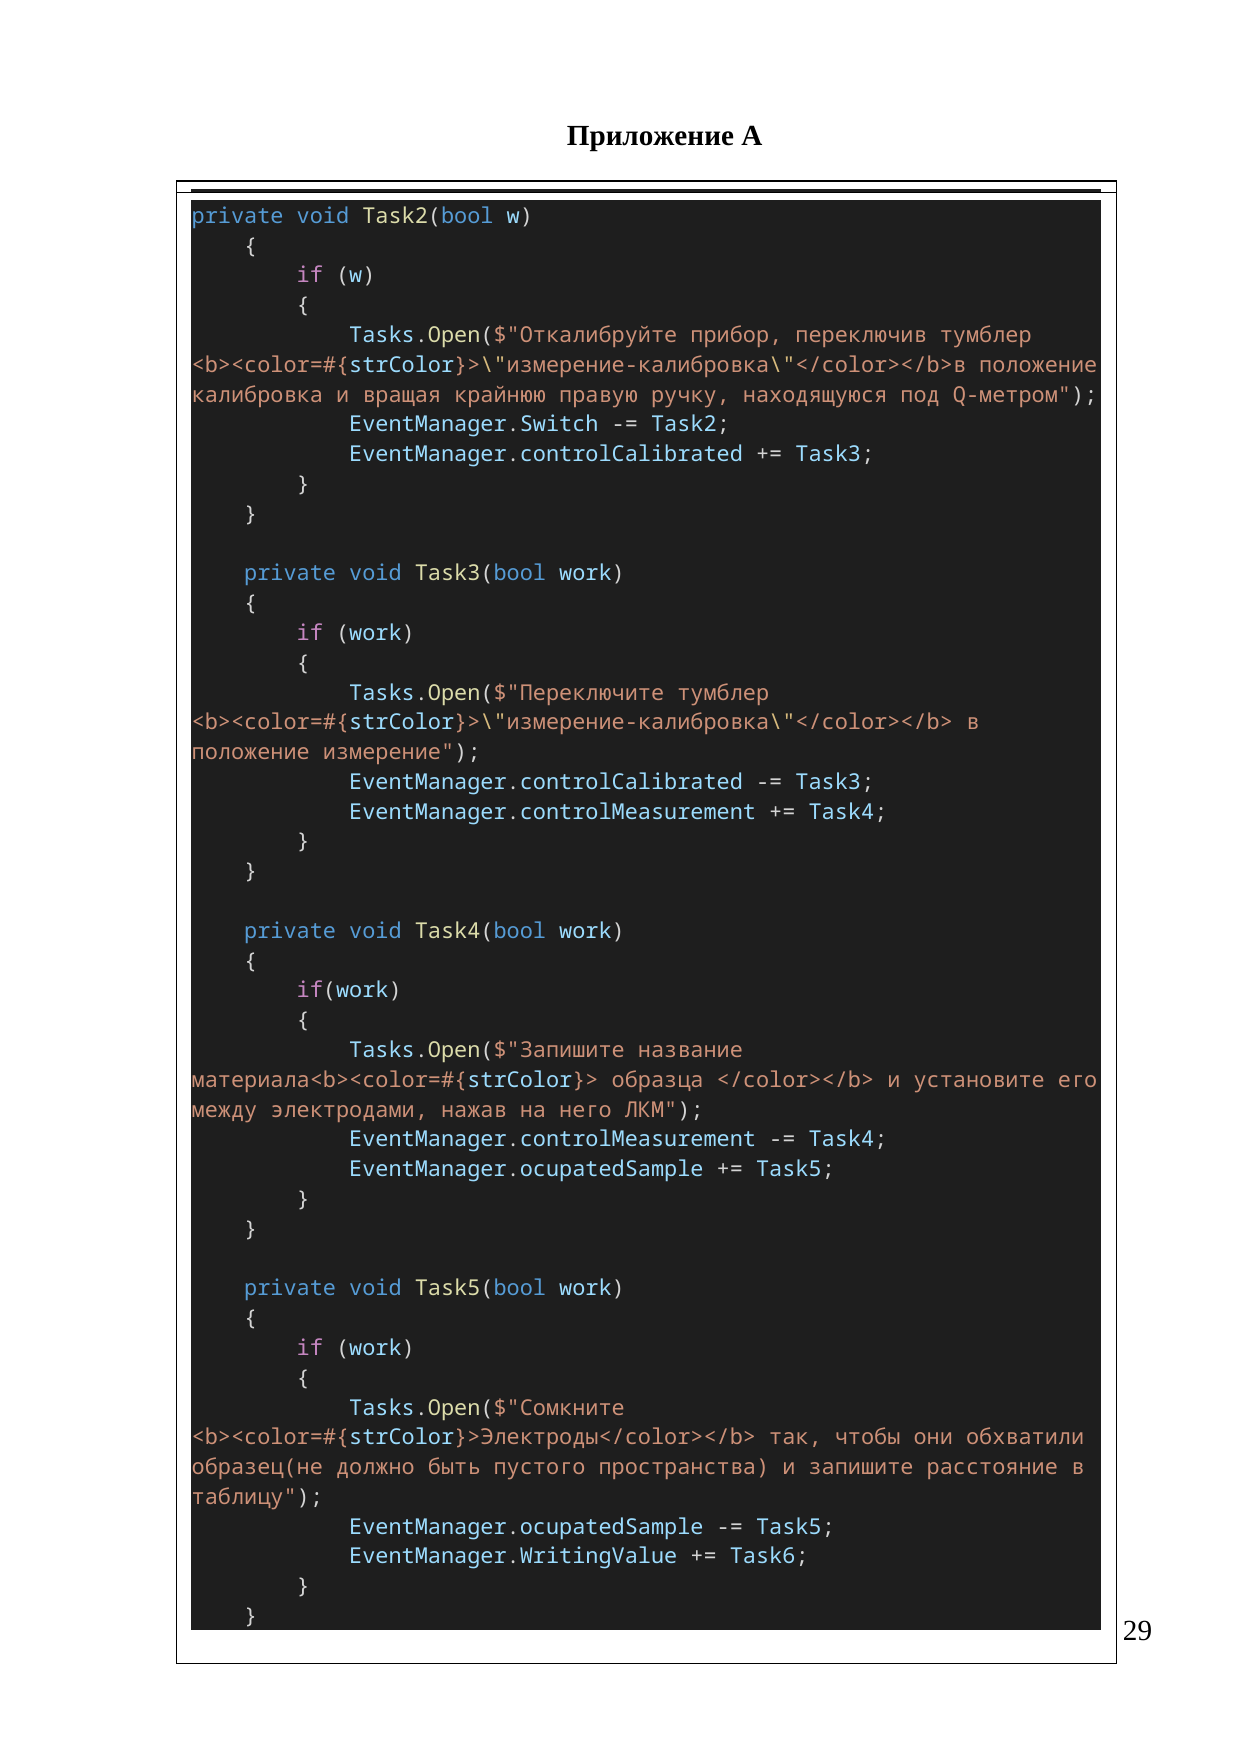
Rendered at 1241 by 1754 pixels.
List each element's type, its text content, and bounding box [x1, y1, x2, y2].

text Приложение А [177, 118, 1152, 152]
